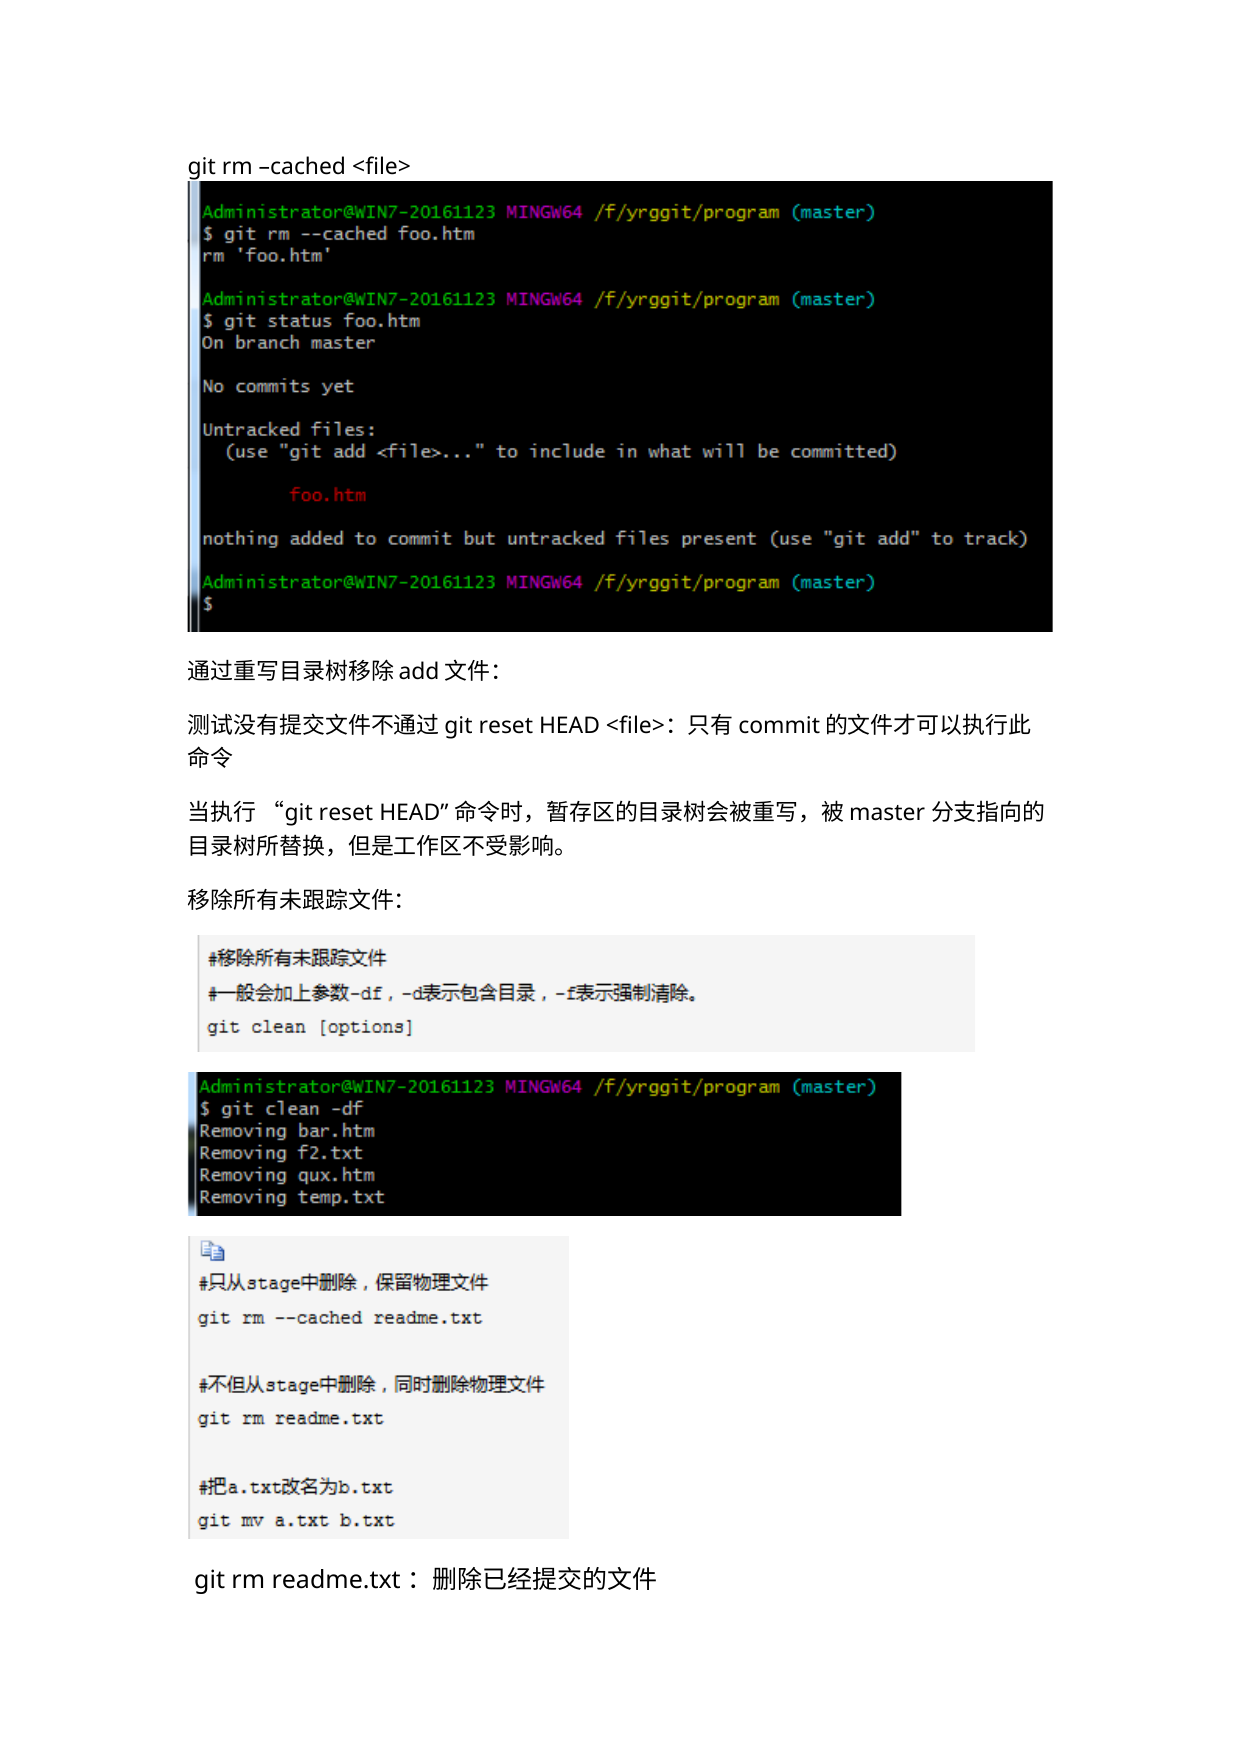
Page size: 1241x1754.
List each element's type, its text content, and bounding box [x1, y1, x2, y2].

picture [187, 1236, 569, 1539]
text 移除所有未跟踪文件： [187, 882, 1053, 915]
text 当执行 “git reset HEAD” 命令时，暂存区的目录树会被重写，被 master 分支指向的目录树所替换，但是工作区不受影响。 [187, 794, 1053, 861]
text git rm –cached <file> [187, 150, 1053, 181]
picture [187, 1072, 902, 1216]
picture [187, 935, 976, 1052]
picture [187, 181, 1053, 632]
text 通过重写目录树移除add文件： [187, 653, 1053, 686]
text 测试没有提交文件不通过git reset HEAD <file>：只有commit的文件才可以执行此命令 [187, 707, 1053, 773]
text git rm readme.txt ：删除已经提交的文件 [187, 1559, 1053, 1595]
